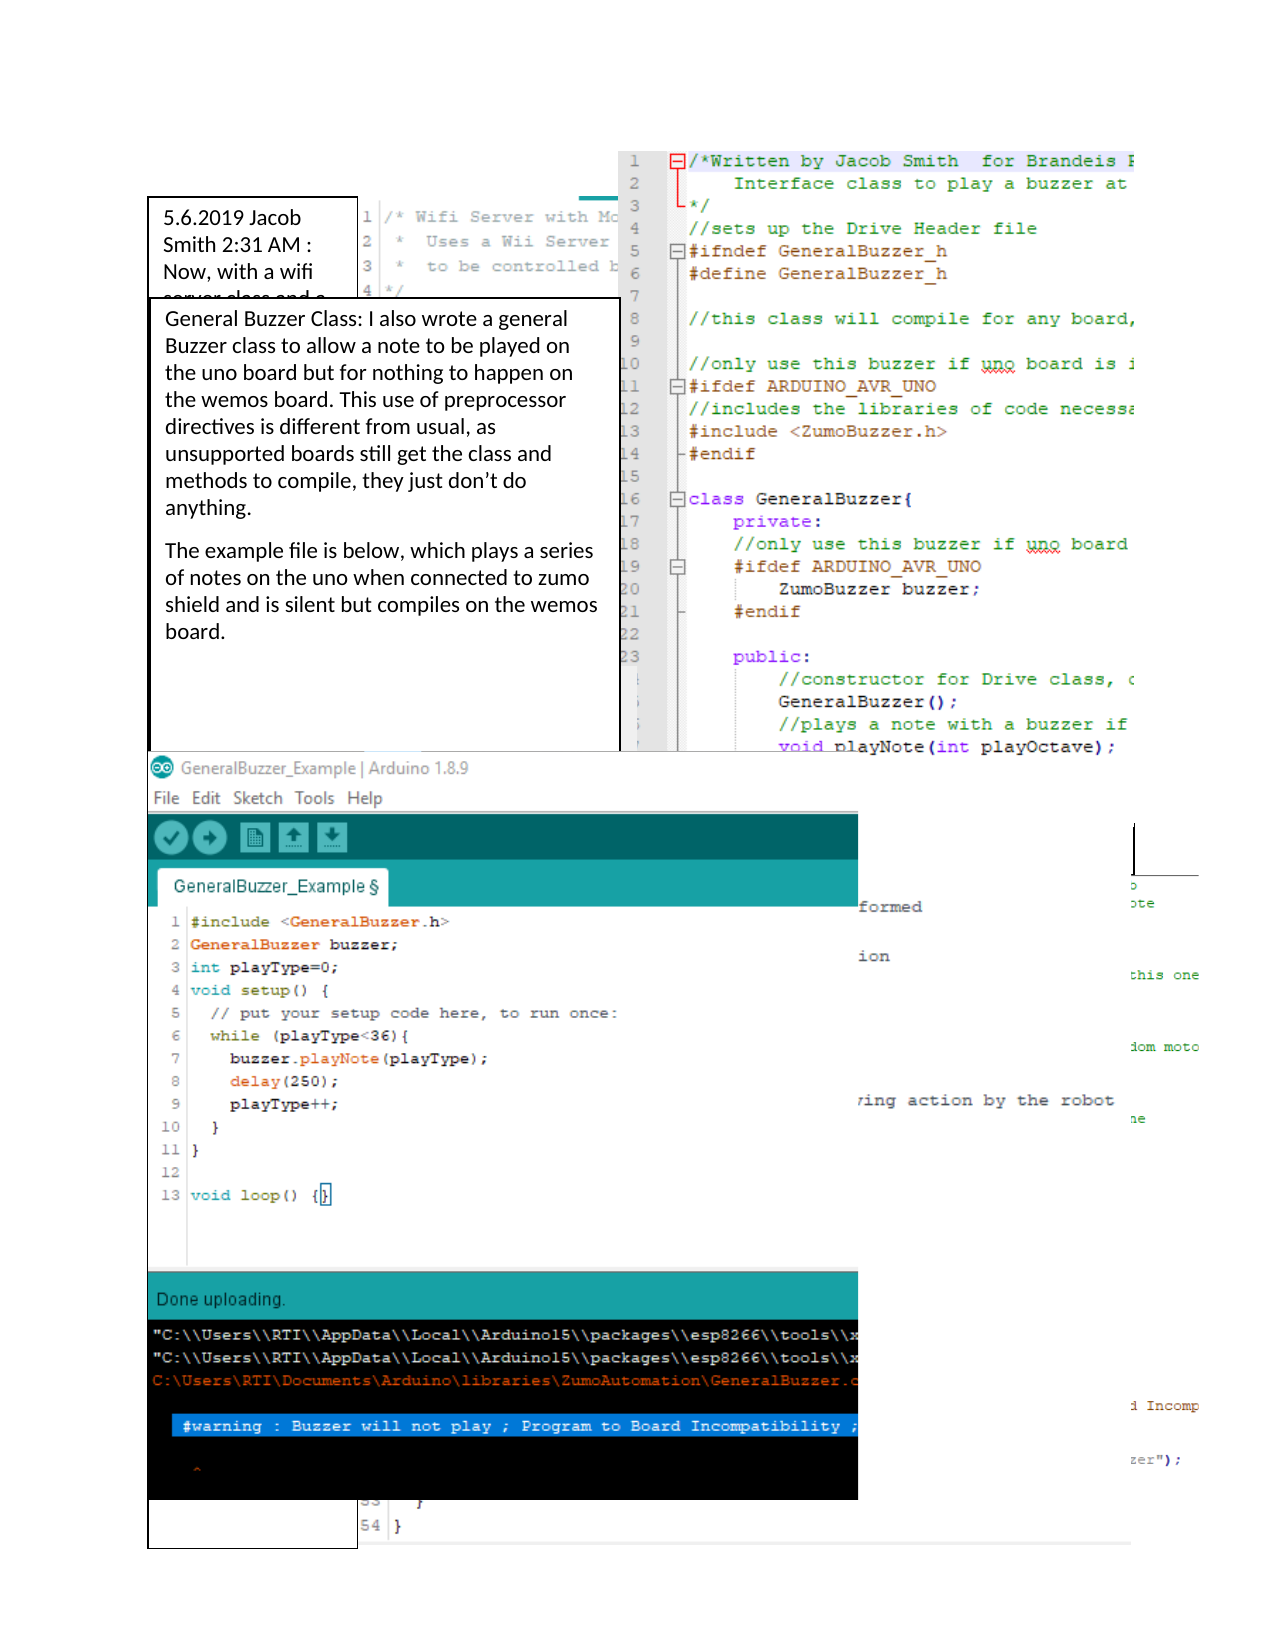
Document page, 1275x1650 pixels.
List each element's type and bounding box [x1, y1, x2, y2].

picture [148, 151, 1199, 1545]
